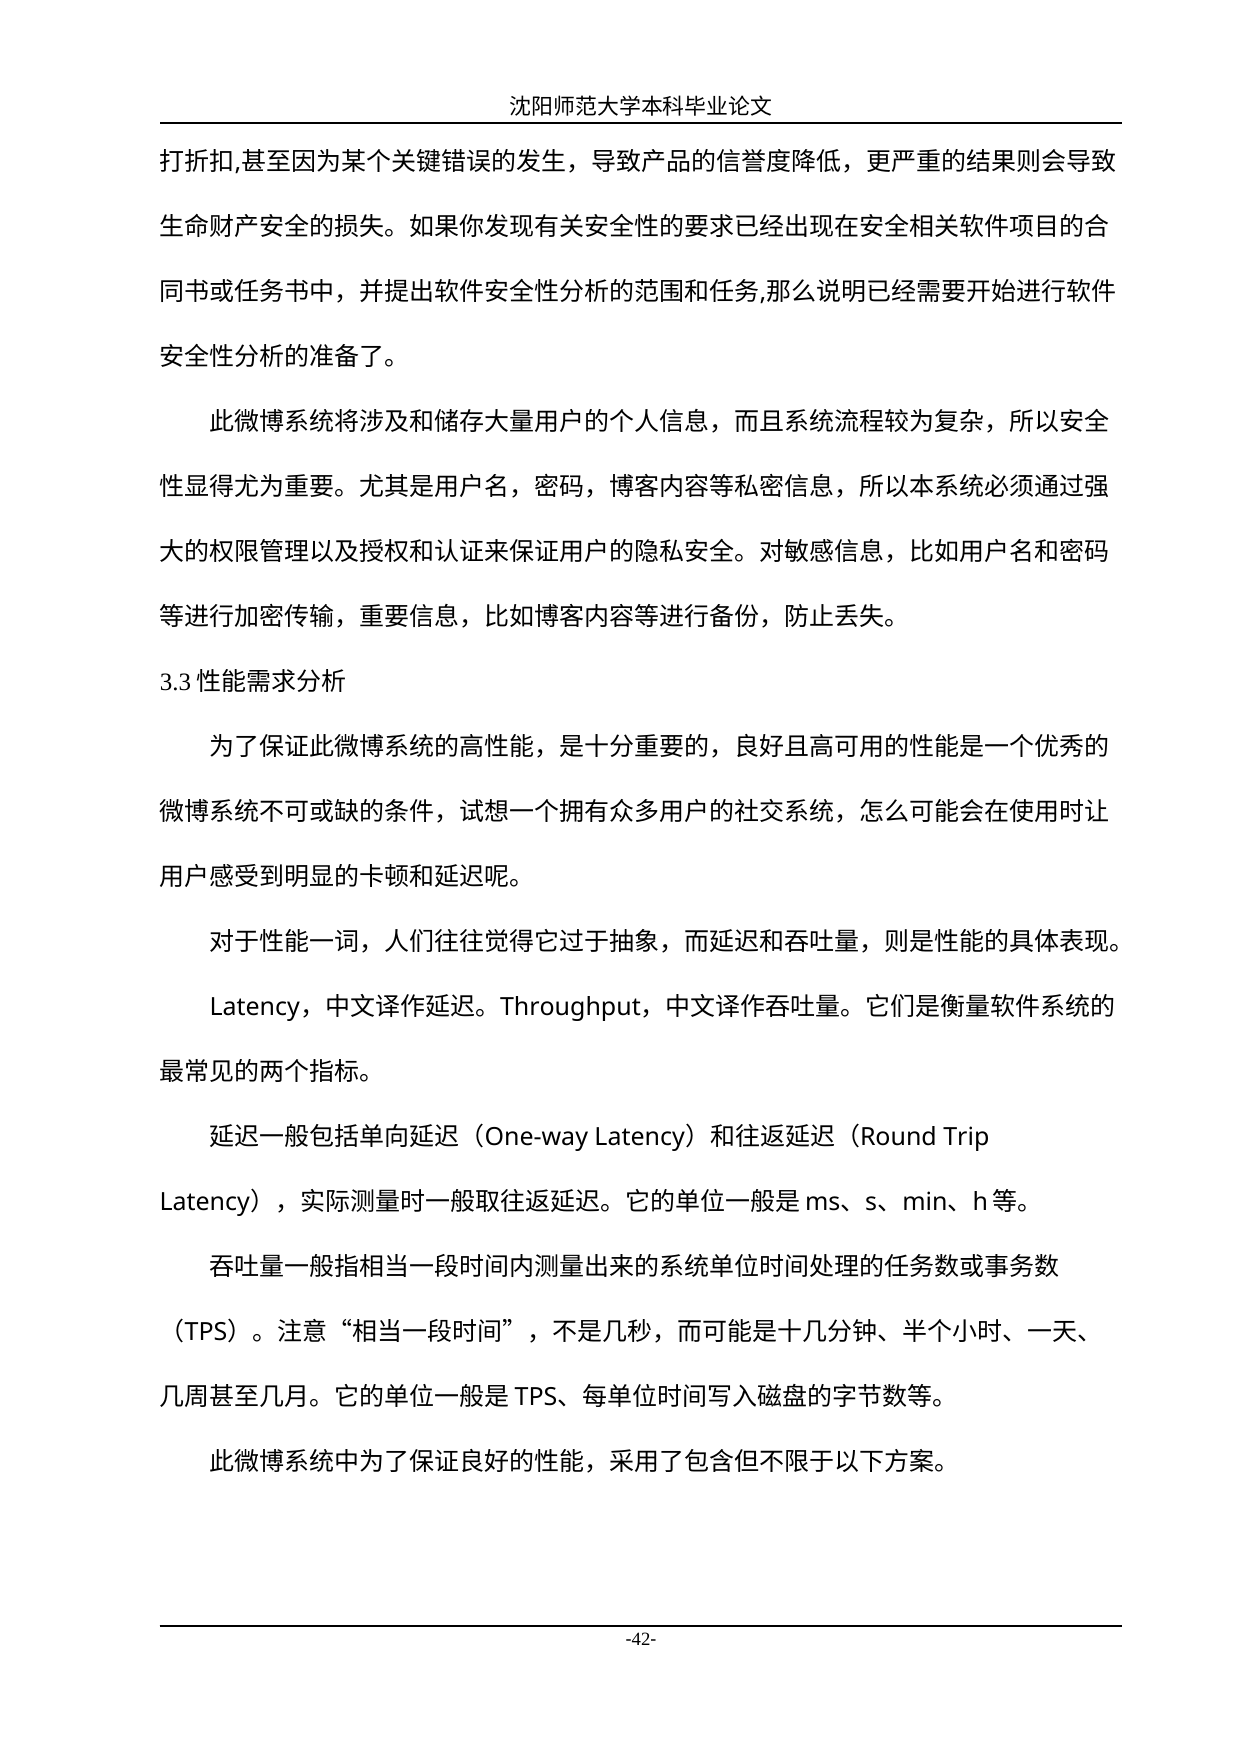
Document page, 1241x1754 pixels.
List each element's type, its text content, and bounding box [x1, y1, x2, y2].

text 为了保证此微博系统的高性能，是十分重要的，良好且高可用的性能是一个优秀的微博系统不可或缺的条件，试想一个拥有众多用户的社交系统，怎么可能会在使用时让用户感受到明显的卡顿和延迟呢。 [159, 712, 1122, 907]
text 延迟一般包括单向延迟（One-way Latency）和往返延迟（Round Trip Latency），实际测量时一般取往返延迟。它的单位一般是ms、s、min、h等。 [159, 1102, 1122, 1232]
text 对于性能一词，人们往往觉得它过于抽象，而延迟和吞吐量，则是性能的具体表现。 [159, 907, 1122, 972]
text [159, 127, 1122, 387]
text 此微博系统将涉及和储存大量用户的个人信息，而且系统流程较为复杂，所以安全性显得尤为重要。尤其是用户名，密码，博客内容等私密信息，所以本系统必须通过强大的权限管理以及授权和认证来保证用户的隐私安全。对敏感信息，比如用户名和密码等进行加密传输，重要信息，比如博客内容等进行备份，防止丢失。 [159, 387, 1122, 647]
text Latency，中文译作延迟。Throughput，中文译作吞吐量。它们是衡量软件系统的最常见的两个指标。 [159, 972, 1122, 1102]
text 此微博系统中为了保证良好的性能，采用了包含但不限于以下方案。 [159, 1427, 1122, 1492]
text 吞吐量一般指相当一段时间内测量出来的系统单位时间处理的任务数或事务数（TPS）。注意“相当一段时间”，不是几秒，而可能是十几分钟、半个小时、一天、几周甚至几月。它的单位一般是TPS、每单位时间写入磁盘的字节数等。 [159, 1232, 1122, 1427]
